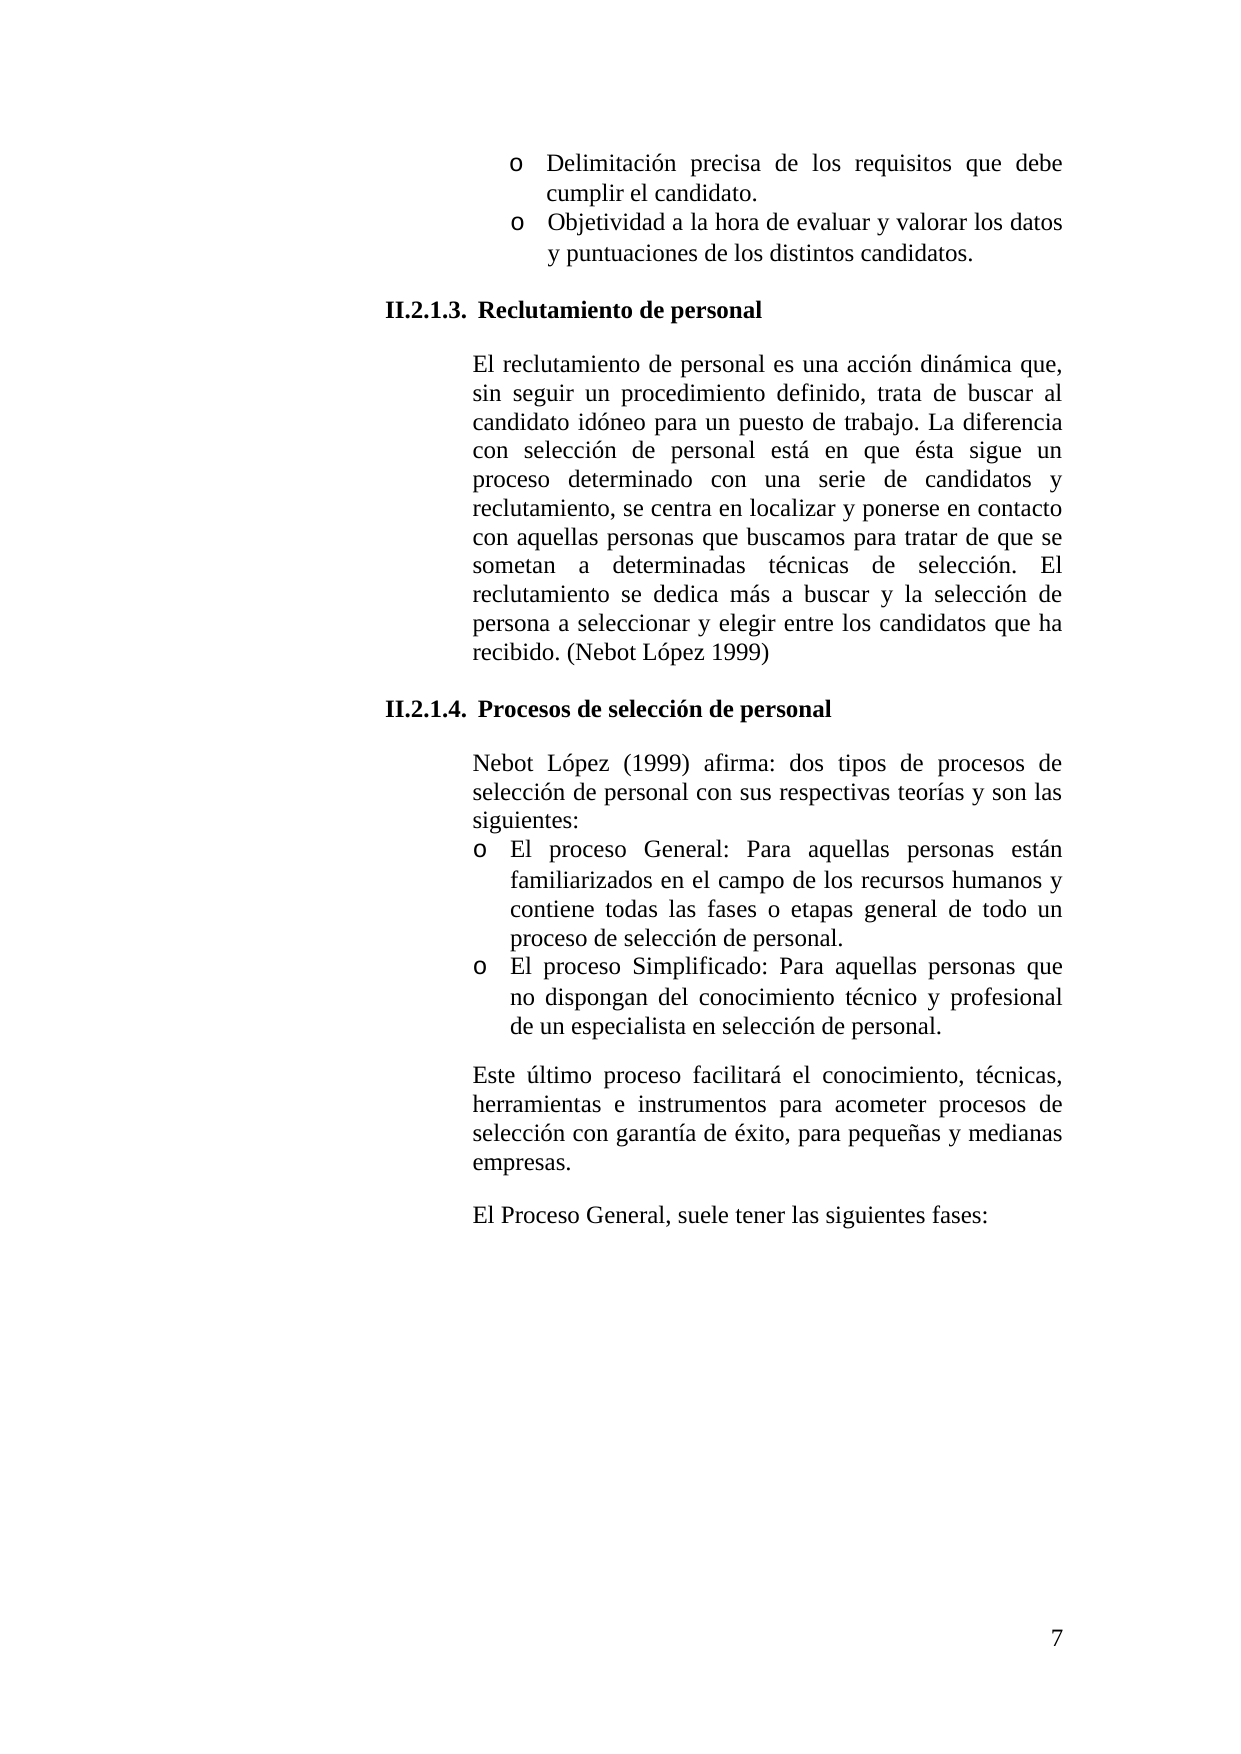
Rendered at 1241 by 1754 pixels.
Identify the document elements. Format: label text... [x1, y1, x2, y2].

list Objetividad a la hora de evaluar y valorar los datos y puntuaciones de los distintos candidatos. [510, 207, 1063, 267]
text El reclutamiento de personal es una acción dinámica que, sin seguir un procedimiento definido, trata de buscar al candidato idóneo para un puesto de trabajo. La diferencia con selección de personal está en que ésta sigue un proceso determinado con una serie de candidatos y reclutamiento, se centra en localizar y ponerse en contacto con aquellas personas que buscamos para tratar de que se sometan a determinadas técnicas de selección. El reclutamiento se dedica más a buscar y la selección de persona a seleccionar y elegir entre los candidatos que ha recibido. [472, 349, 1063, 666]
text Este último proceso facilitará el conocimiento, técnicas, herramientas e instrumentos para acometer procesos de selección con garantía de éxito, para pequeñas y medianas empresas. [472, 1061, 1063, 1176]
list El proceso Simplificado: Para aquellas personas que no dispongan del conocimiento técnico y profesional de un especialista en selección de personal. [472, 951, 1063, 1040]
subtitle Reclutamiento de personal [385, 296, 1063, 324]
list El proceso General: Para aquellas personas están familiarizados en el campo de los recursos humanos y contiene todas las fases o etapas general de todo un proceso de selección de personal. [472, 834, 1063, 951]
subtitle Procesos de selección de personal [385, 694, 1063, 723]
list Delimitación precisa de los requisitos que debe cumplir el candidato. [508, 148, 1063, 207]
list Nebot López (1999) afirma: dos tipos de procesos de selección de personal con sus respectivas teorías y son las siguientes: [472, 748, 1063, 834]
text El Proceso General, suele tener las siguientes fases: [472, 1201, 1063, 1229]
